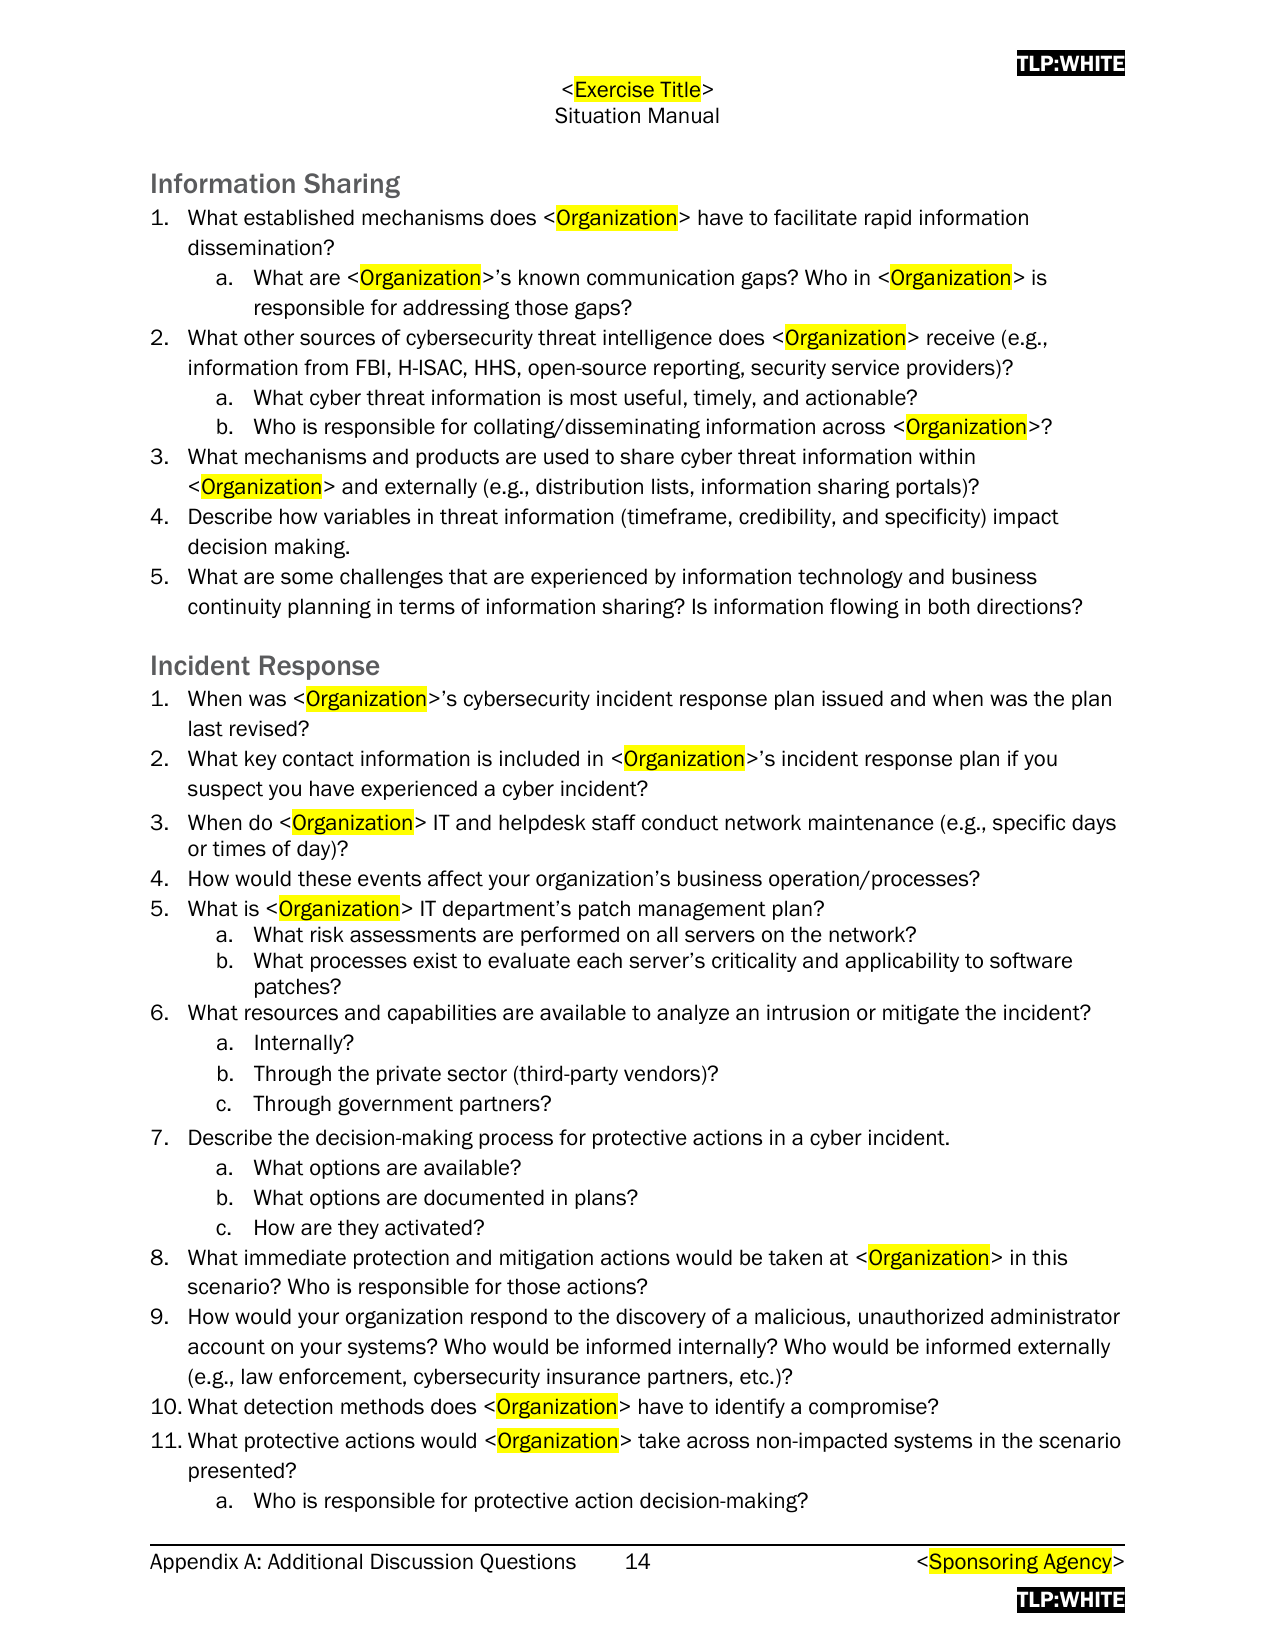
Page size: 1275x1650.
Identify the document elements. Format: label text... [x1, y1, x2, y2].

list What options are available? [216, 1154, 1125, 1180]
list What resources and capabilities are available to analyze an intrusion or mitigate the incident? [150, 999, 1125, 1026]
list What mechanisms and products are used to share cyber threat information within <Organization> and externally (e.g., distribution lists, information sharing portals)? [150, 444, 1125, 499]
list What are some challenges that are experienced by information technology and business continuity planning in terms of information sharing? Is information flowing in both directions? [150, 563, 1125, 619]
list How would these events affect your organization’s business operation/processes? [150, 866, 1125, 892]
list What established mechanisms does <Organization> have to facilitate rapid information dissemination? [150, 204, 1125, 260]
subtitle Incident Response [150, 648, 1125, 681]
list Through the private sector (third-party vendors)? [216, 1060, 1125, 1086]
list What key contact information is included in <Organization>’s incident response plan if you suspect you have experienced a cyber incident? [150, 745, 1125, 801]
list What protective actions would <Organization> take across non-impacted systems in the scenario presented? [150, 1427, 1125, 1483]
list What processes exist to evaluate each server’s criticality and applicability to software patches? [216, 947, 1125, 999]
list What options are documented in plans? [216, 1184, 1125, 1210]
list What is <Organization> IT department’s patch management plan? [400, 895, 1125, 921]
list What detection methods does <Organization> have to identify a compromise? [150, 1393, 496, 1419]
list What detection methods does <Organization> have to identify a compromise? [618, 1393, 1125, 1419]
list Describe how variables in threat information (timeframe, credibility, and specificity) impact decision making. [150, 503, 1125, 559]
list Who is responsible for collating/disseminating information across <Organization>? [216, 414, 906, 440]
list When do <Organization> IT and helpdesk staff conduct network maintenance (e.g., specific days or times of day)? [150, 809, 1125, 861]
list Through government partners? [216, 1090, 1125, 1116]
list How are they activated? [216, 1214, 1125, 1240]
list Internally? [216, 1030, 1125, 1056]
list What immediate protection and mitigation actions would be taken at <Organization> in this scenario? Who is responsible for those actions? [150, 1244, 1125, 1300]
list What other sources of cybersecurity threat intelligence does <Organization> receive (e.g., information from FBI, H-ISAC, HHS, open-source reporting, security service providers)? [150, 324, 1125, 380]
subtitle Information Sharing [150, 167, 1125, 200]
list What are <Organization>’s known communication gaps? Who in <Organization> is responsible for addressing those gaps? [216, 264, 1125, 320]
list When was <Organization>’s cybersecurity incident response plan issued and when was the plan last revised? [150, 686, 1125, 741]
list What cyber threat information is most useful, timely, and actionable? [216, 384, 1125, 410]
list Describe the decision-making process for protective actions in a cyber incident. [150, 1124, 1125, 1150]
list How would your organization respond to the discovery of a malicious, unauthorized administrator account on your systems? Who would be informed internally? Who would be informed externally (e.g., law enforcement, cybersecurity insurance partners, etc.)? [150, 1304, 1125, 1389]
list Who is responsible for protective action decision-making? [216, 1487, 1125, 1513]
list What risk assessments are performed on all servers on the network? [216, 921, 1125, 947]
